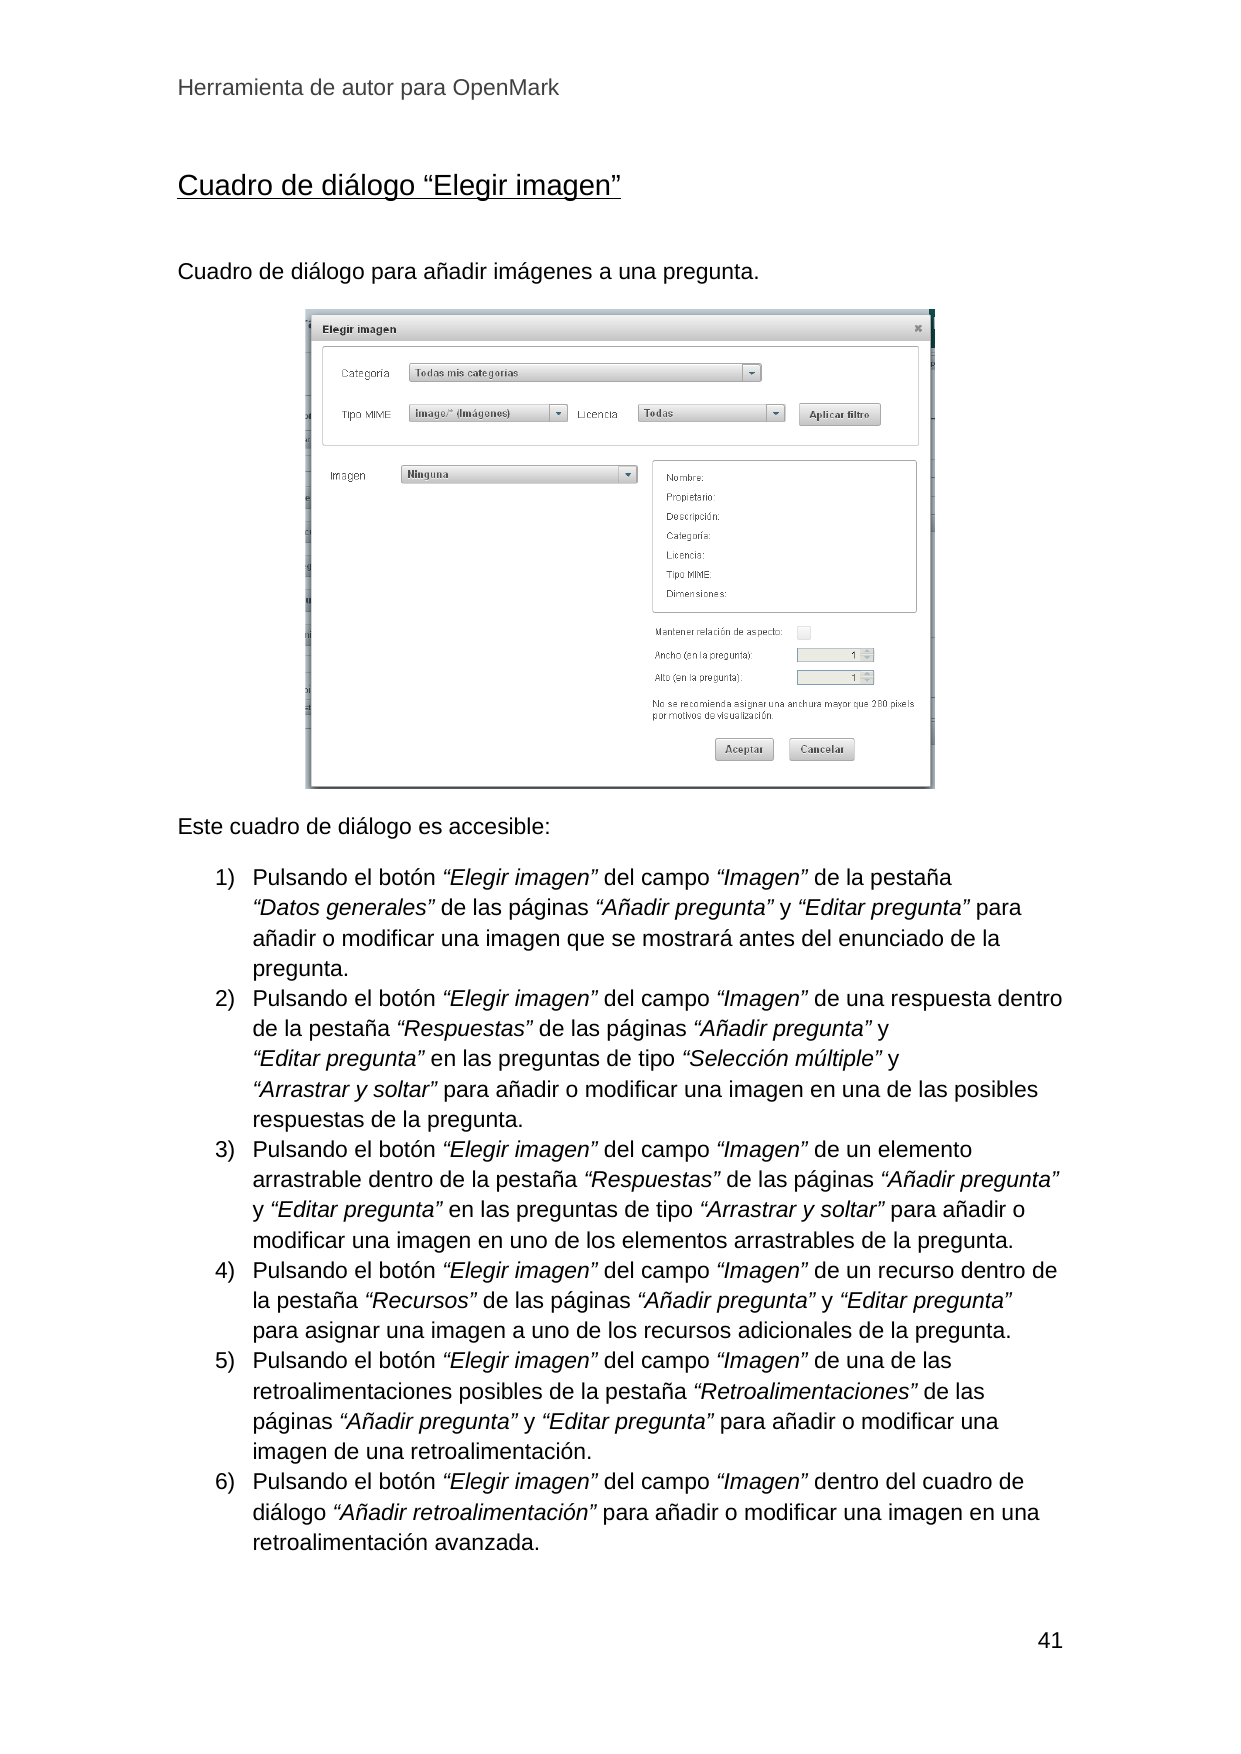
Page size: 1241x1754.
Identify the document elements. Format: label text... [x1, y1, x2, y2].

list Pulsando el botón “Elegir imagen” del campo “Imagen” de una de las retroalimentaciones posibles de la pestaña “Retroalimentaciones” de las páginas “Añadir pregunta” y “Editar pregunta” para añadir o modificar una imagen de una retroalimentación. [215, 1347, 1063, 1464]
list Pulsando el botón “Elegir imagen” del campo “Imagen” de una respuesta dentro de la pestaña “Respuestas” de las páginas “Añadir pregunta” y “Editar pregunta” en las preguntas de tipo “Selección múltiple” y “Arrastrar y soltar” para añadir o modificar una imagen en una de las posibles respuestas de la pregunta. [215, 985, 1063, 1132]
subtitle Cuadro de diálogo “Elegir imagen” [177, 168, 1063, 202]
list Pulsando el botón “Elegir imagen” del campo “Imagen” de un recurso dentro de la pestaña “Recursos” de las páginas “Añadir pregunta” y “Editar pregunta” para asignar una imagen a uno de los recursos adicionales de la pregunta. [215, 1257, 1063, 1343]
list Pulsando el botón “Elegir imagen” del campo “Imagen” de un elemento arrastrable dentro de la pestaña “Respuestas” de las páginas “Añadir pregunta” y “Editar pregunta” en las preguntas de tipo “Arrastrar y soltar” para añadir o modificar una imagen en uno de los elementos arrastrables de la pregunta. [215, 1136, 1063, 1253]
list Pulsando el botón “Elegir imagen” del campo “Imagen” dentro del cuadro de diálogo “Añadir retroalimentación” para añadir o modificar una imagen en una retroalimentación avanzada. [215, 1468, 1063, 1555]
picture [305, 309, 935, 789]
text Este cuadro de diálogo es accesible: [177, 813, 1063, 839]
list Pulsando el botón “Elegir imagen” del campo “Imagen” de la pestaña “Datos generales” de las páginas “Añadir pregunta” y “Editar pregunta” para añadir o modificar una imagen que se mostrará antes del enunciado de la pregunta. [215, 864, 1063, 981]
text Cuadro de diálogo para añadir imágenes a una pregunta. [177, 258, 1063, 284]
